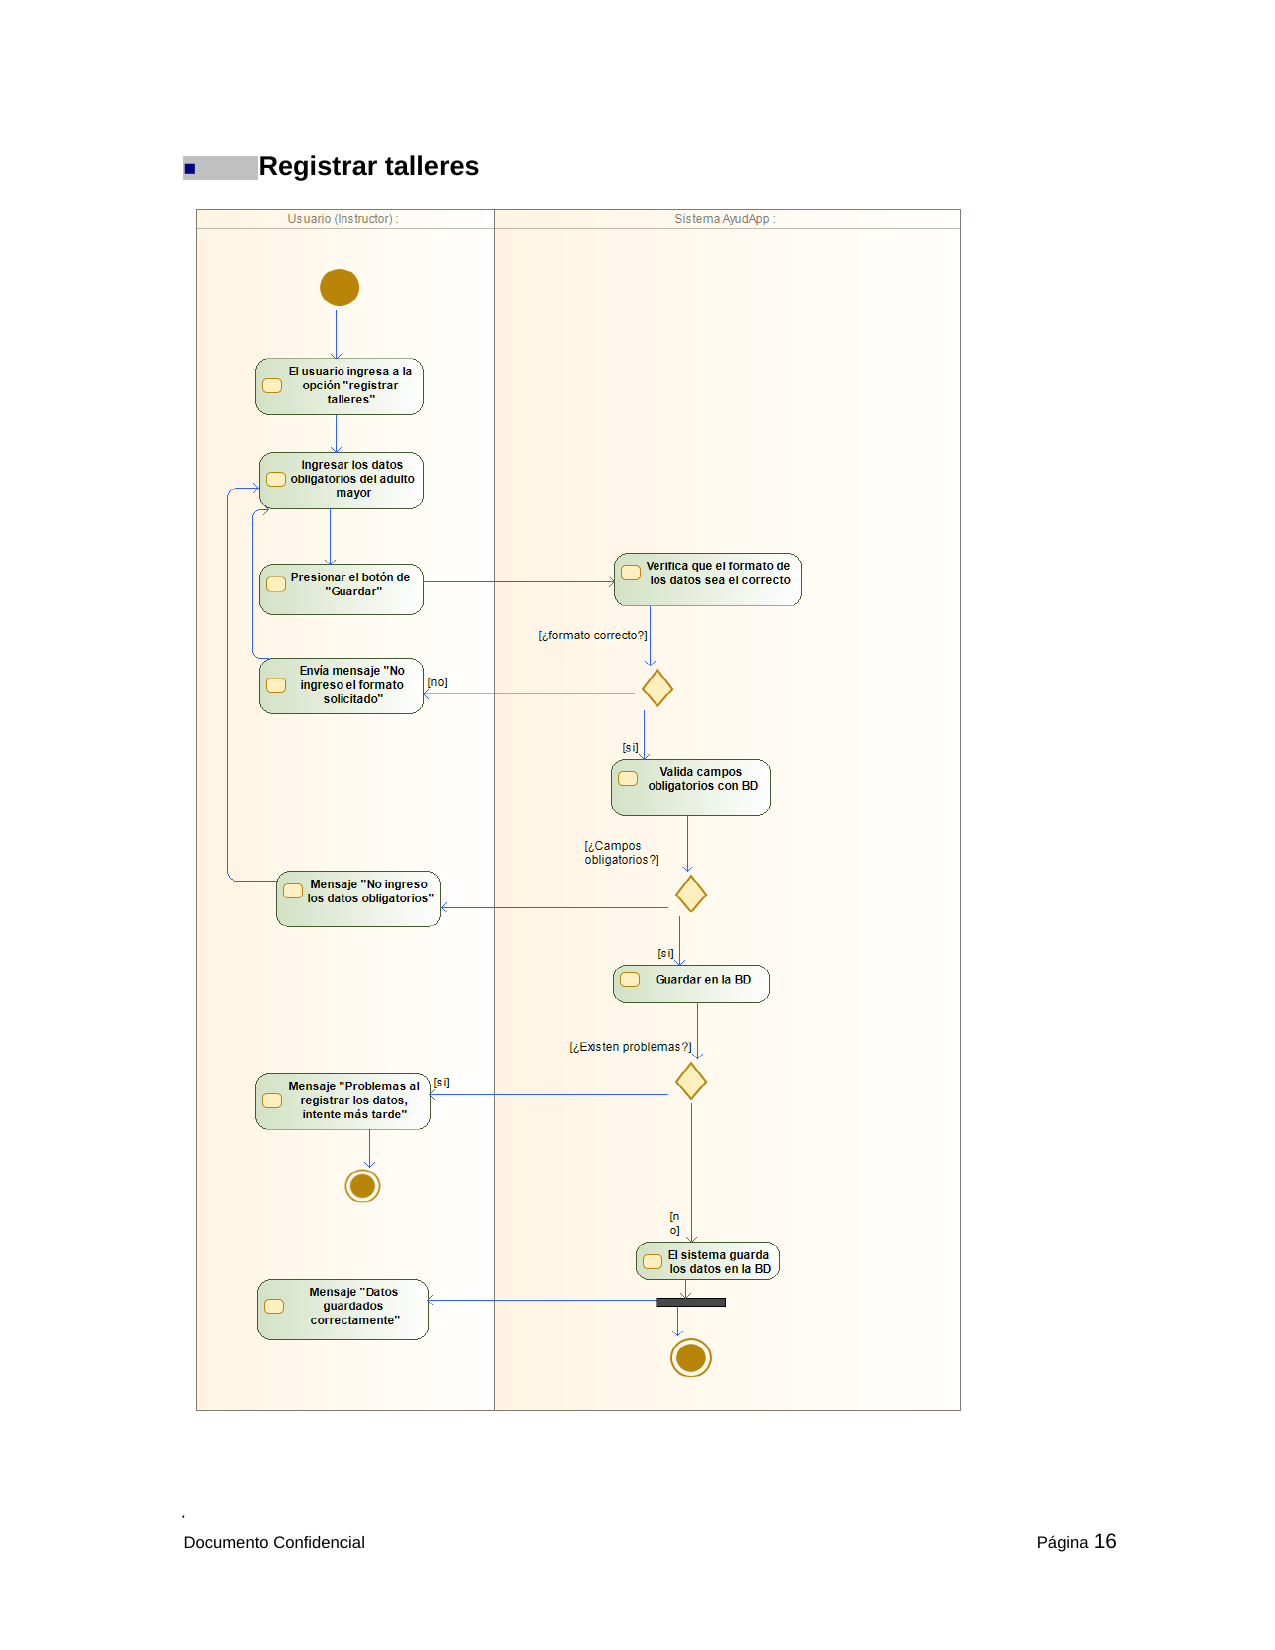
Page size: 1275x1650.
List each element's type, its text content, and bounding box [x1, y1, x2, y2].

picture [186, 199, 970, 1420]
list Registrar talleres [183, 150, 1125, 181]
